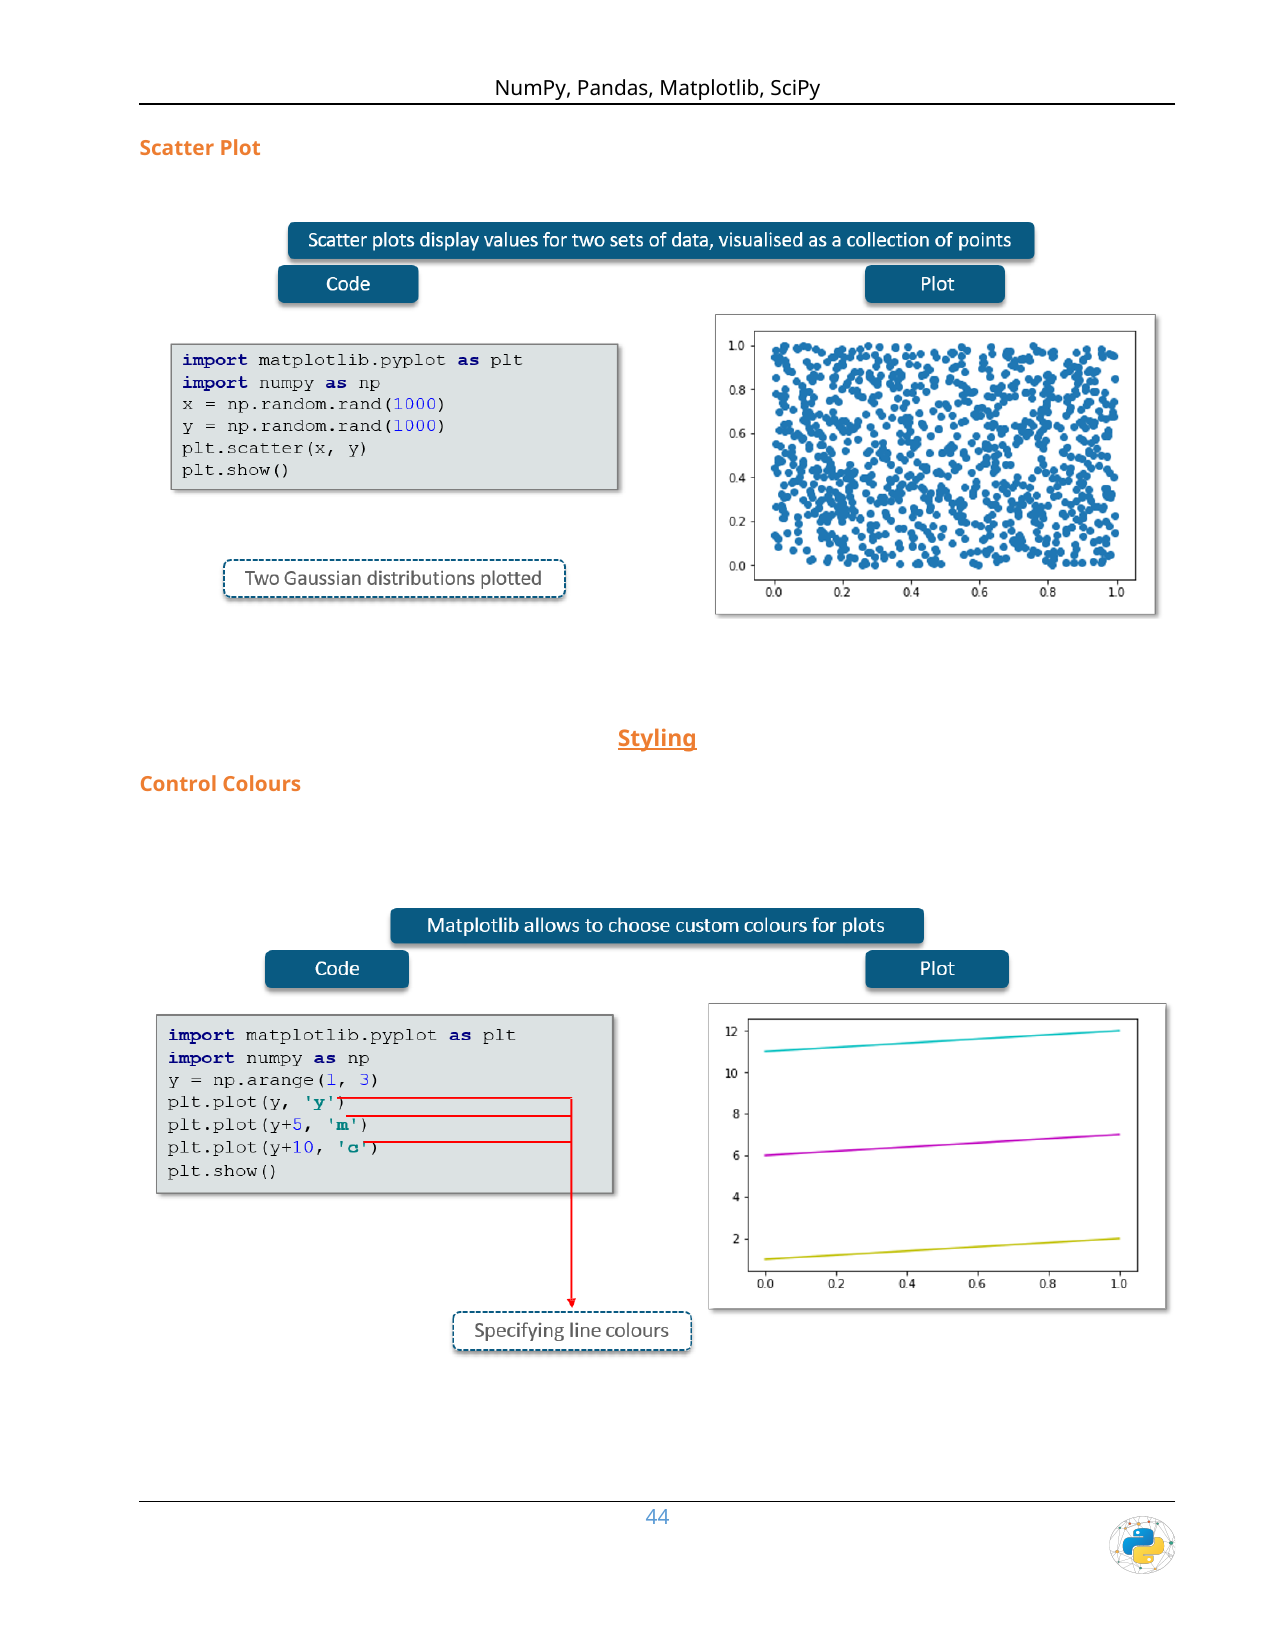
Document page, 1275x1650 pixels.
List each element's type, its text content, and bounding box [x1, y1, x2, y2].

text Scatter Plot [139, 133, 1175, 162]
text Styling [139, 722, 1175, 753]
text Control Colours [139, 769, 1175, 797]
picture [139, 896, 1175, 1362]
picture [1109, 1516, 1176, 1574]
picture [139, 218, 1174, 619]
